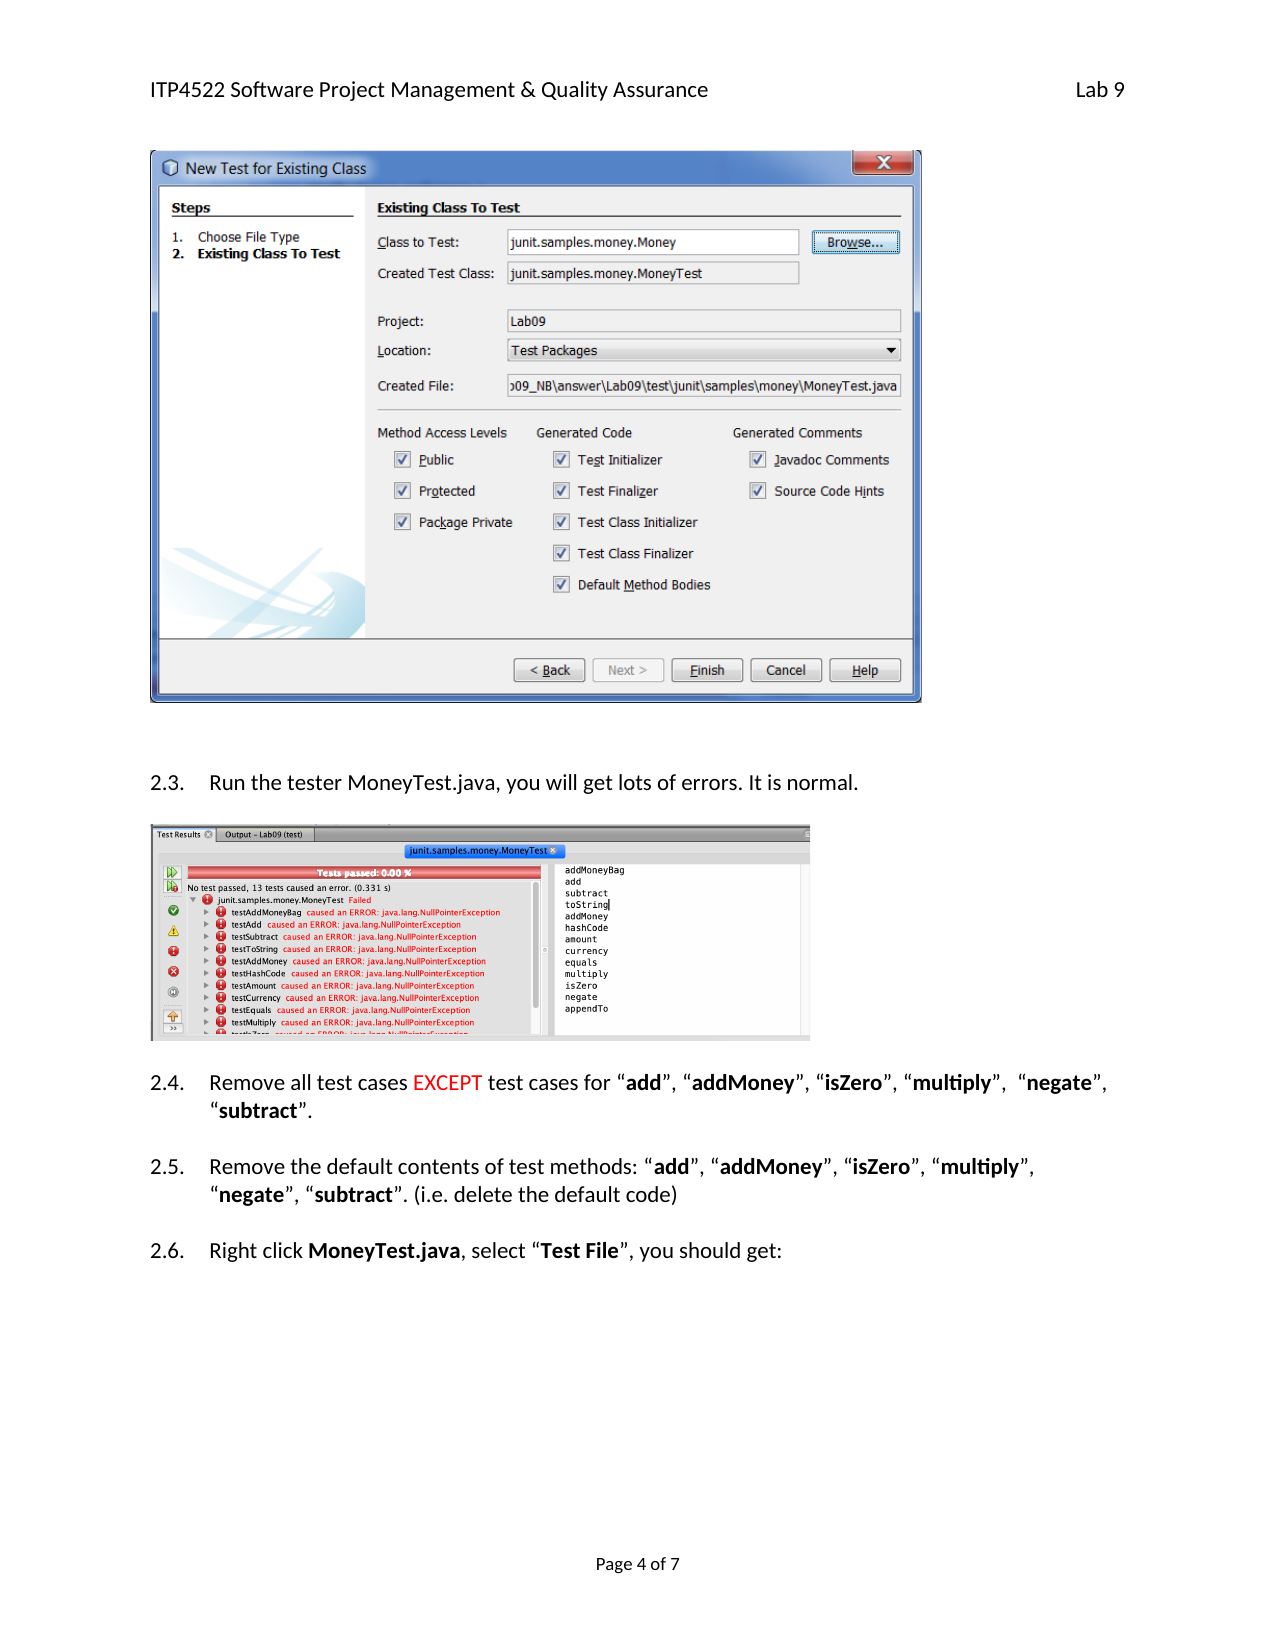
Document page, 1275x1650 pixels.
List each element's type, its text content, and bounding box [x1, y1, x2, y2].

list Right click MoneyTest.java, select “Test File”, you should get: [150, 1237, 1125, 1264]
list Run the tester MoneyTest.java, you will get lots of errors. It is normal. [150, 768, 1125, 796]
picture [150, 150, 922, 703]
picture [150, 824, 811, 1041]
list Remove all test cases EXCEPT test cases for “add”, “addMoney”, “isZero”, “multiply”, “negate”, “subtract”. [150, 1068, 1125, 1124]
list Remove the default contents of test methods: “add”, “addMoney”, “isZero”, “multiply”, “negate”, “subtract”. (i.e. delete the default code) [150, 1152, 1125, 1208]
